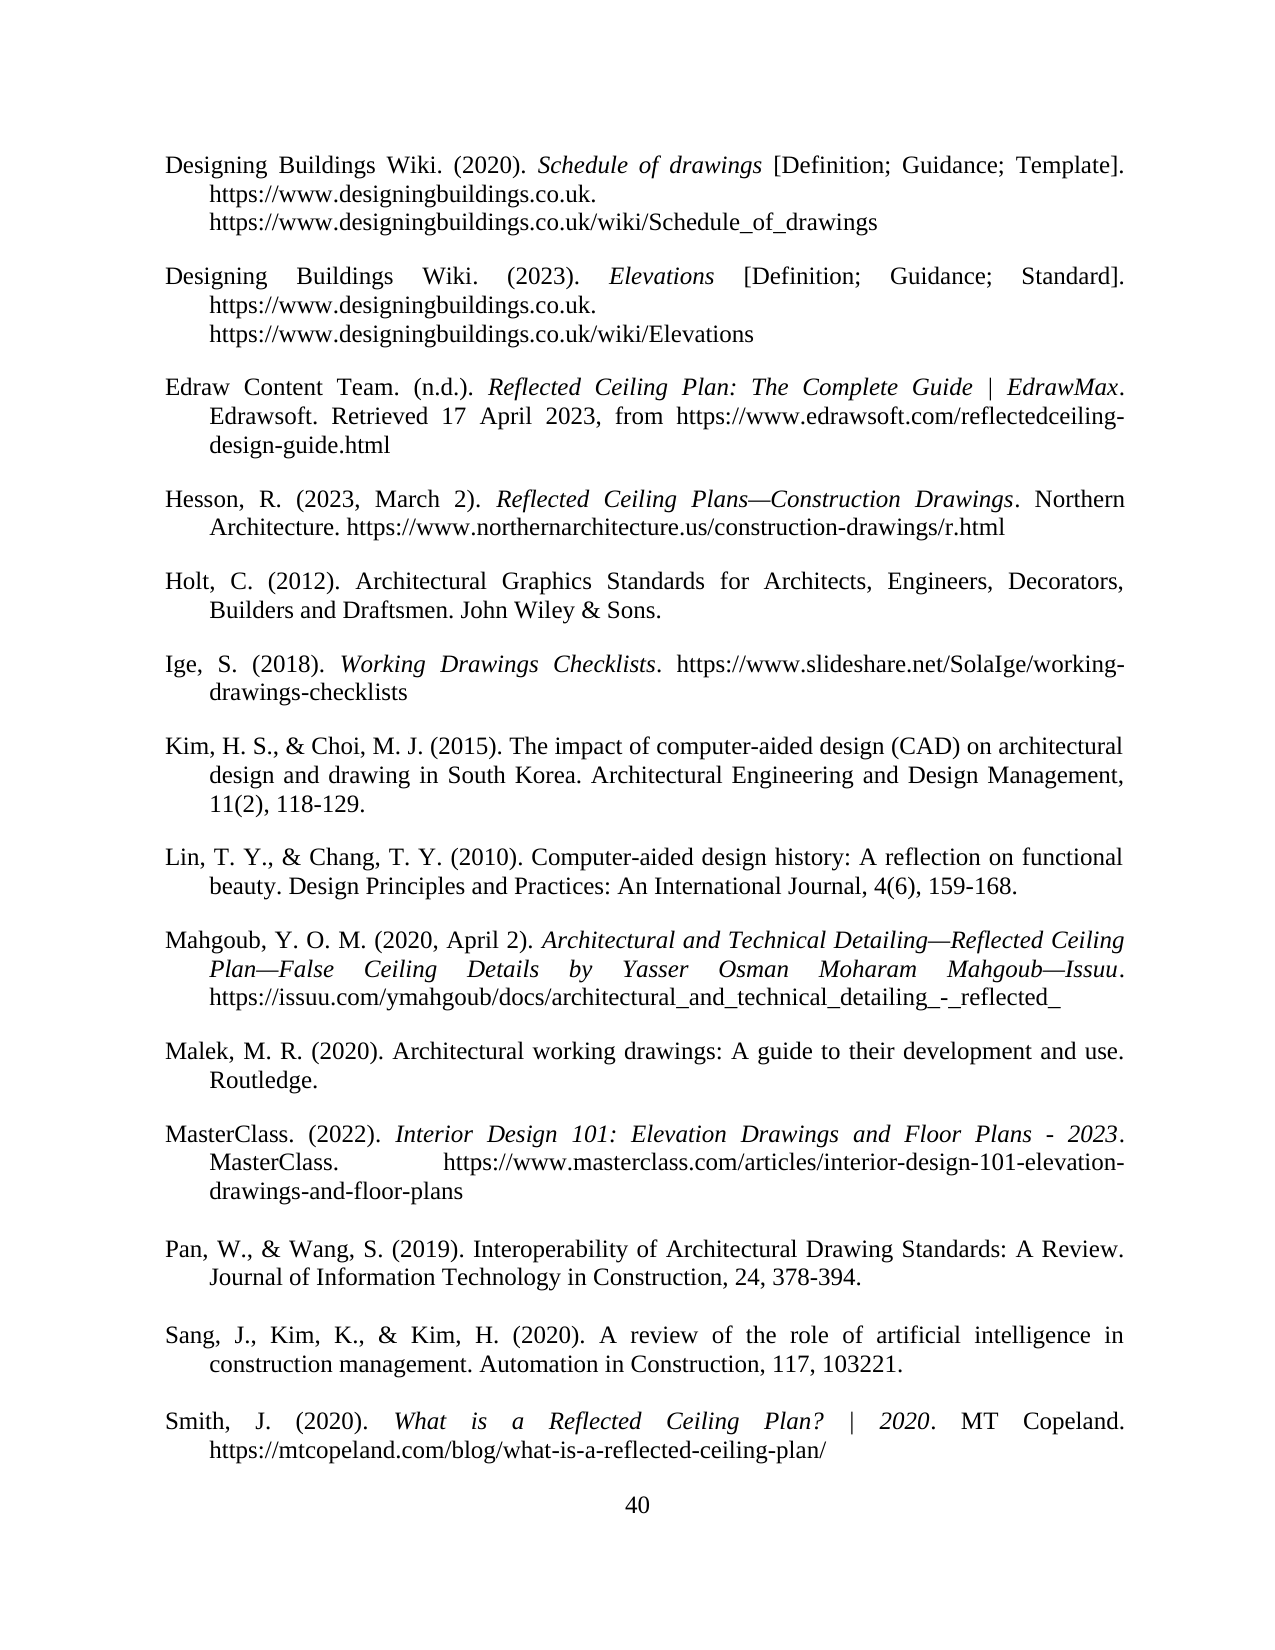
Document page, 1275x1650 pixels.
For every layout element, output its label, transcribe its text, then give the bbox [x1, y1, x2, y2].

text MasterClass. (2022). Interior Design 101: Elevation Drawings and Floor Plans - 2023. MasterClass. https://www.masterclass.com/articles/interior-design-101-elevation-drawings-and-floor-plans [165, 1119, 1125, 1205]
text Sang, J., Kim, K., & Kim, H. (2020). A review of the role of artificial intelligence in construction management. Automation in Construction, 117, 103221. [165, 1320, 1125, 1377]
text Designing Buildings Wiki. (2020). Schedule of drawings [Definition; Guidance; Template]. https://www.designingbuildings.co.uk. https://www.designingbuildings.co.uk/wiki/Schedule_of_drawings [165, 150, 1125, 236]
text Malek, M. R. (2020). Architectural working drawings: A guide to their development and use. Routledge. [165, 1036, 1125, 1094]
text Pan, W., & Wang, S. (2019). Interoperability of Architectural Drawing Standards: A Review. Journal of Information Technology in Construction, 24, 378-394. [165, 1234, 1125, 1291]
text Ige, S. (2018). Working Drawings Checklists. https://www.slideshare.net/SolaIge/working-drawings-checklists [165, 649, 1125, 706]
text Edraw Content Team. (n.d.). Reflected Ceiling Plan: The Complete Guide | EdrawMax. Edrawsoft. Retrieved 17 April 2023, from https://www.edrawsoft.com/reflectedceiling-design-guide.html [165, 372, 1125, 459]
text Smith, J. (2020). What is a Reflected Ceiling Plan? | 2020. MT Copeland. https://mtcopeland.com/blog/what-is-a-reflected-ceiling-plan/ [165, 1406, 1125, 1464]
text Holt, C. (2012). Architectural Graphics Standards for Architects, Engineers, Decorators, Builders and Draftsmen. John Wiley & Sons. [165, 566, 1125, 624]
text Hesson, R. (2023, March 2). Reflected Ceiling Plans—Construction Drawings. Northern Architecture. https://www.northernarchitecture.us/construction-drawings/r.html [165, 484, 1125, 541]
text Kim, H. S., & Choi, M. J. (2015). The impact of computer-aided design (CAD) on architectural design and drawing in South Korea. Architectural Engineering and Design Management, 11(2), 118-129. [165, 731, 1125, 817]
text Mahgoub, Y. O. M. (2020, April 2). Architectural and Technical Detailing—Reflected Ceiling Plan—False Ceiling Details by Yasser Osman Moharam Mahgoub—Issuu. https://issuu.com/ymahgoub/docs/architectural_and_technical_detailing_-_reflected_ [165, 925, 1125, 1011]
text Lin, T. Y., & Chang, T. Y. (2010). Computer-aided design history: A reflection on functional beauty. Design Principles and Practices: An International Journal, 4(6), 159-168. [165, 842, 1125, 900]
text Designing Buildings Wiki. (2023). Elevations [Definition; Guidance; Standard]. https://www.designingbuildings.co.uk. https://www.designingbuildings.co.uk/wiki/Elevations [165, 261, 1125, 347]
